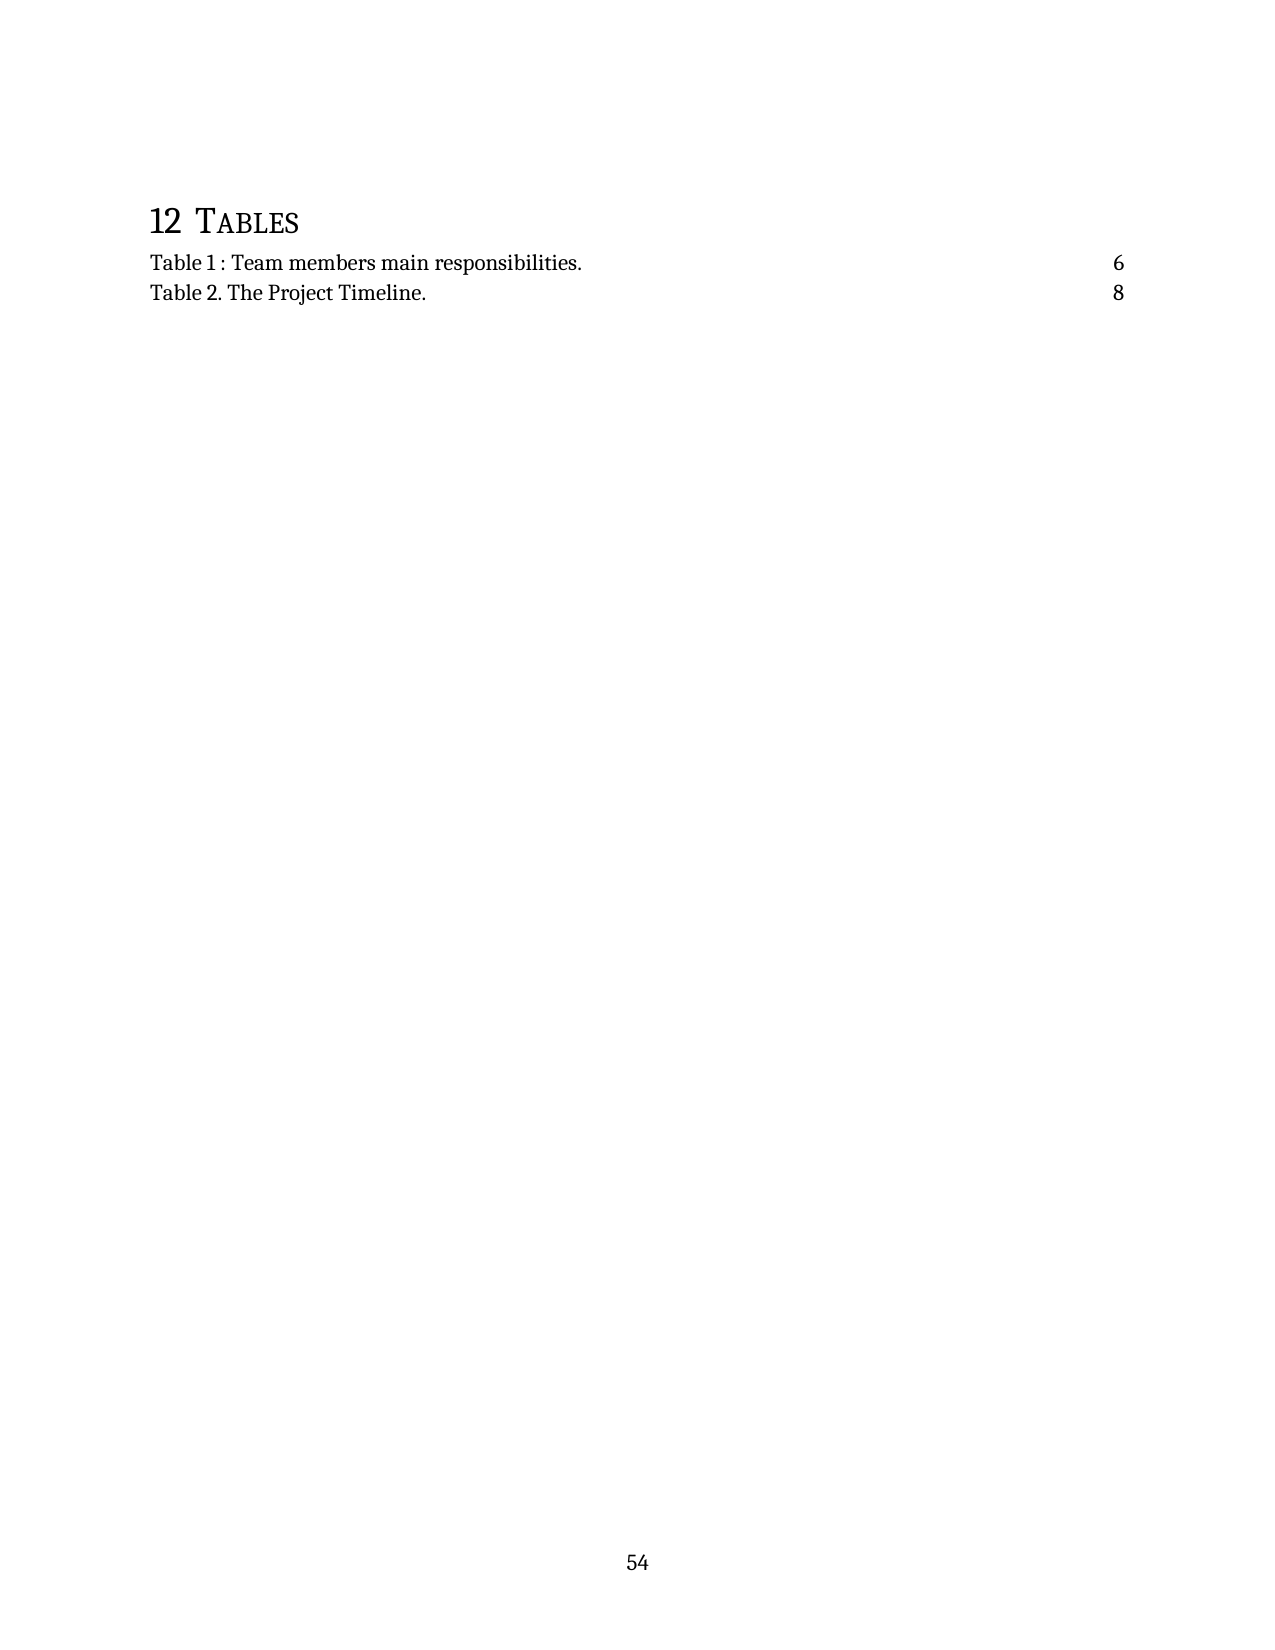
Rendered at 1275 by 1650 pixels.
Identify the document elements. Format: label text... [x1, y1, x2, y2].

text Table 1 : Team members main responsibilities. 6 [150, 249, 1125, 276]
subtitle Tables [150, 200, 1125, 243]
text Table 2. The Project Timeline. 8 [150, 280, 1125, 306]
